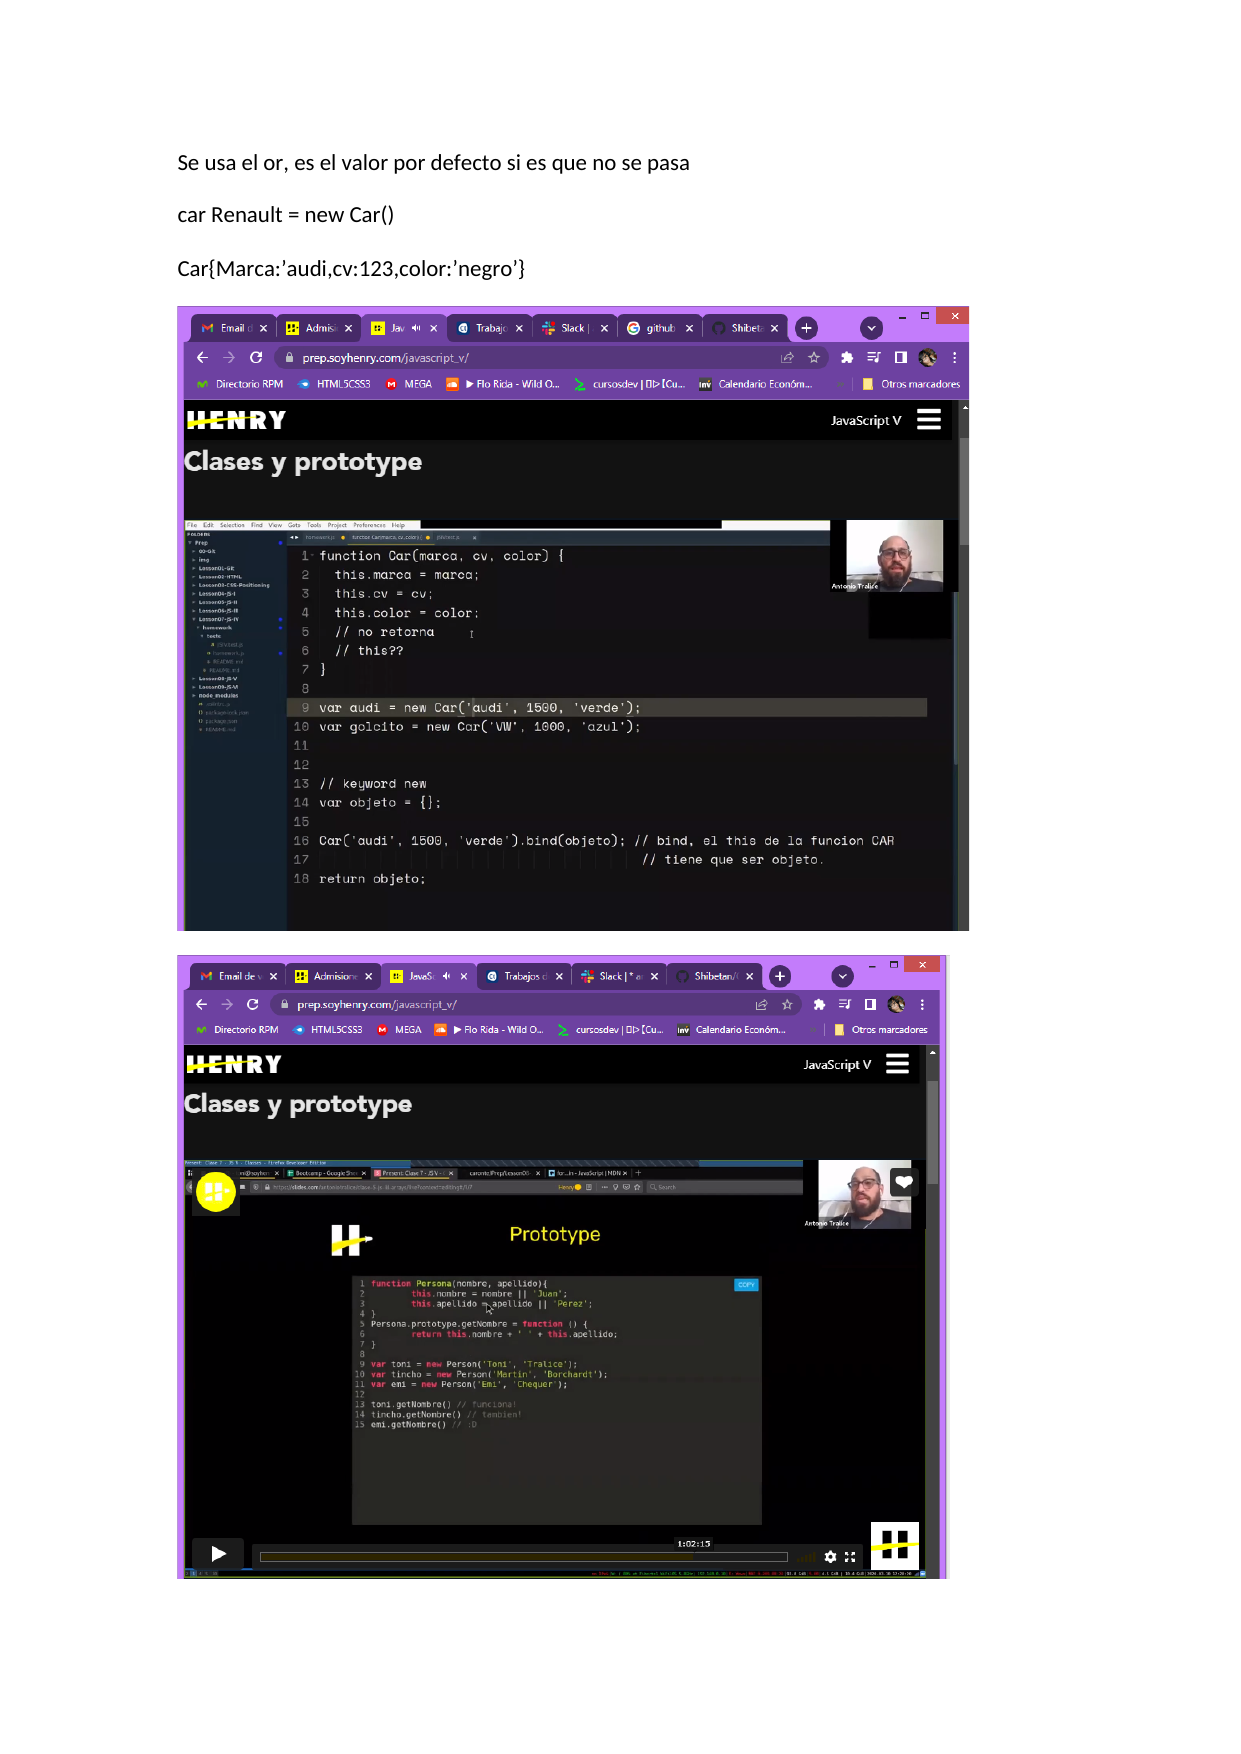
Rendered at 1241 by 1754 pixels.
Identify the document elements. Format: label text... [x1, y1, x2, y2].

text Car{Marca:’audi,cv:123,color:’negro’} [177, 254, 1063, 282]
text car Renault = new Car() [177, 201, 1063, 229]
picture [177, 306, 970, 931]
picture [177, 955, 950, 1579]
text Se usa el or, es el valor por defecto si es que no se pasa [177, 148, 1063, 176]
